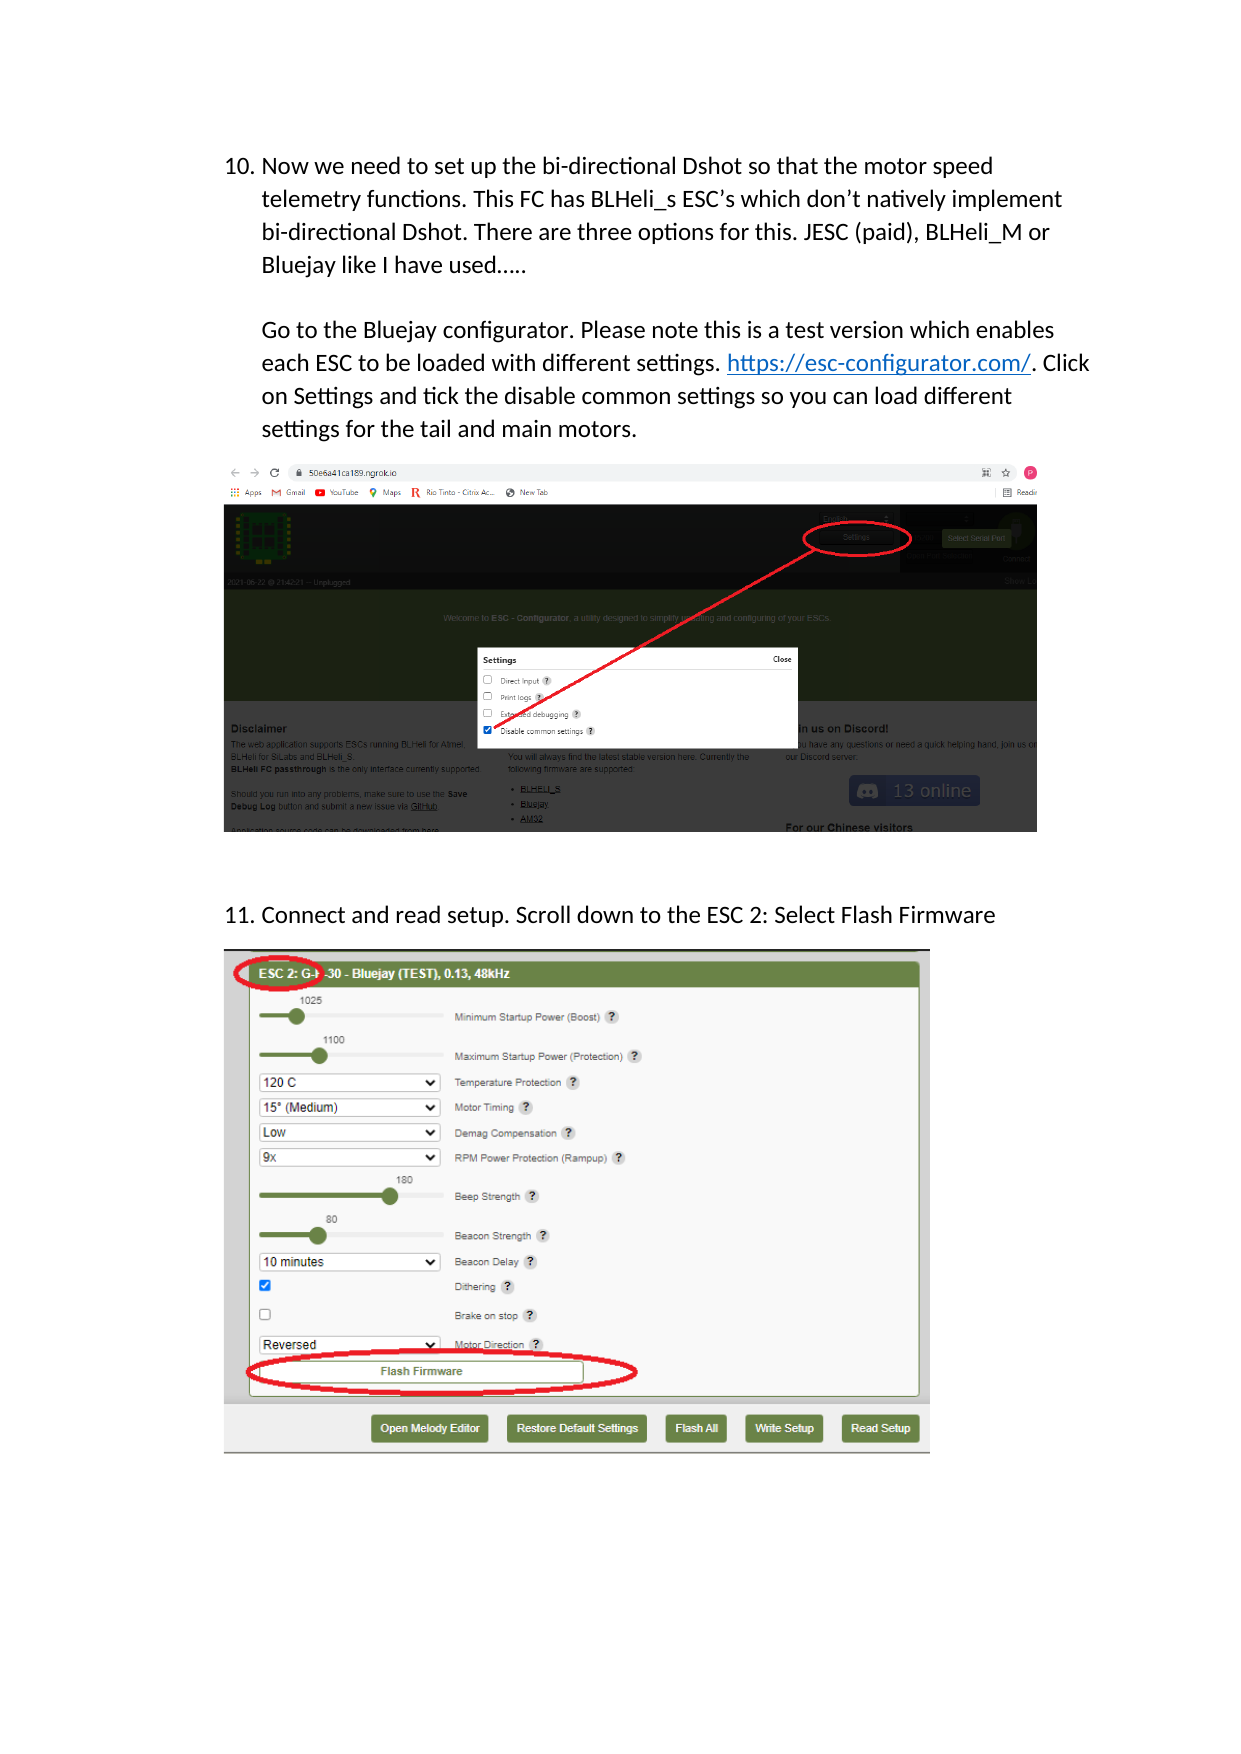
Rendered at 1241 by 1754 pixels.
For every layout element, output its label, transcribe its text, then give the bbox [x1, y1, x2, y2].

picture [223, 462, 1037, 832]
list Now we need to set up the bi-directional Dshot so that the motor speed telemetry functions. This FC has BLHeli_s ESC’s which don’t natively implement bi-directional Dshot. There are three options for this. JESC (paid), BLHeli_M or Bluejay like I have used….. [224, 150, 1090, 279]
list Go to the Bluejay configurator. Please note this is a test version which enables each ESC to be loaded with different settings. https://esc-configurator.com/. Click on Settings and tick the disable common settings so you can load different settings for the tail and main motors. [261, 314, 1090, 444]
list Connect and read setup. Scroll down to the ESC 2: Select Flash Firmware [224, 899, 1090, 930]
picture [223, 949, 930, 1454]
